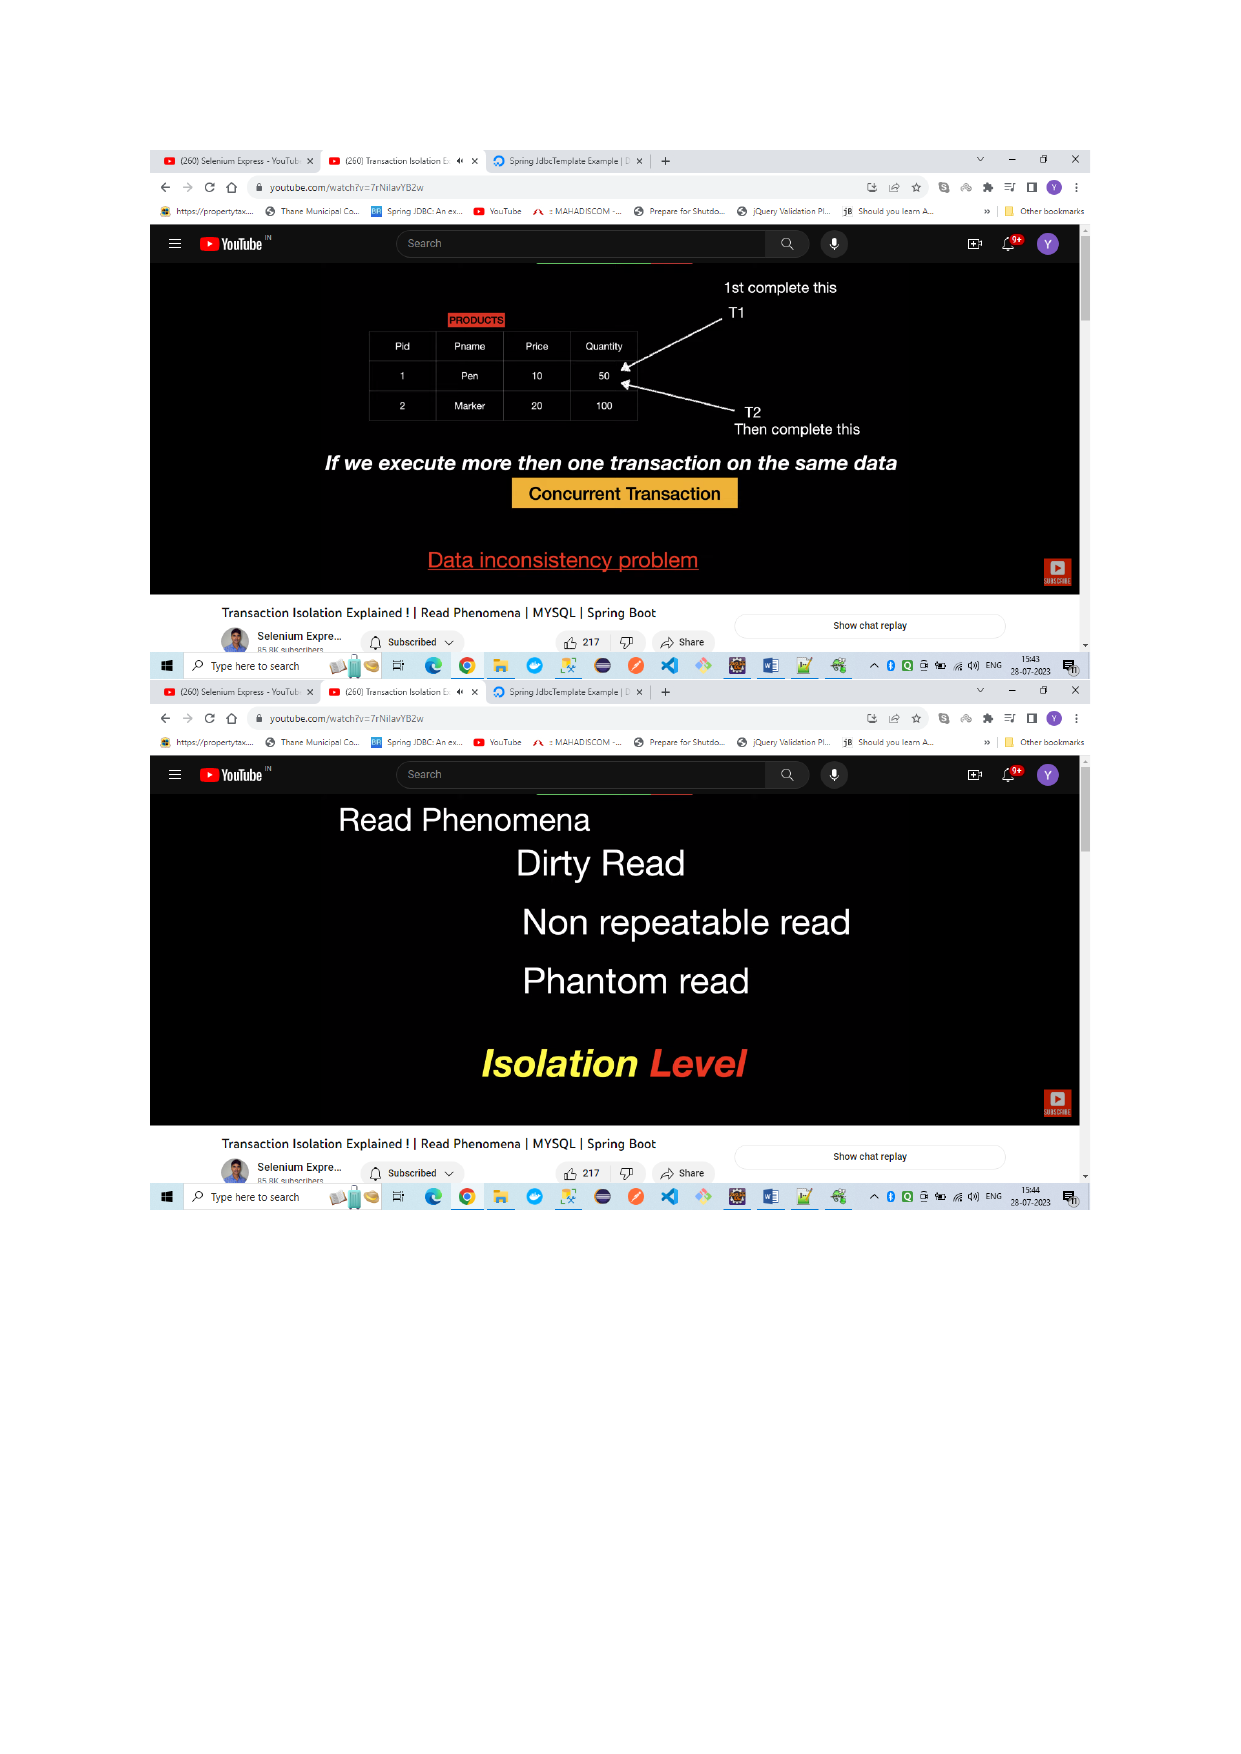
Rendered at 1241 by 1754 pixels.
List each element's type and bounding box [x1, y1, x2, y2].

picture [150, 680, 1091, 1210]
picture [150, 150, 1091, 679]
